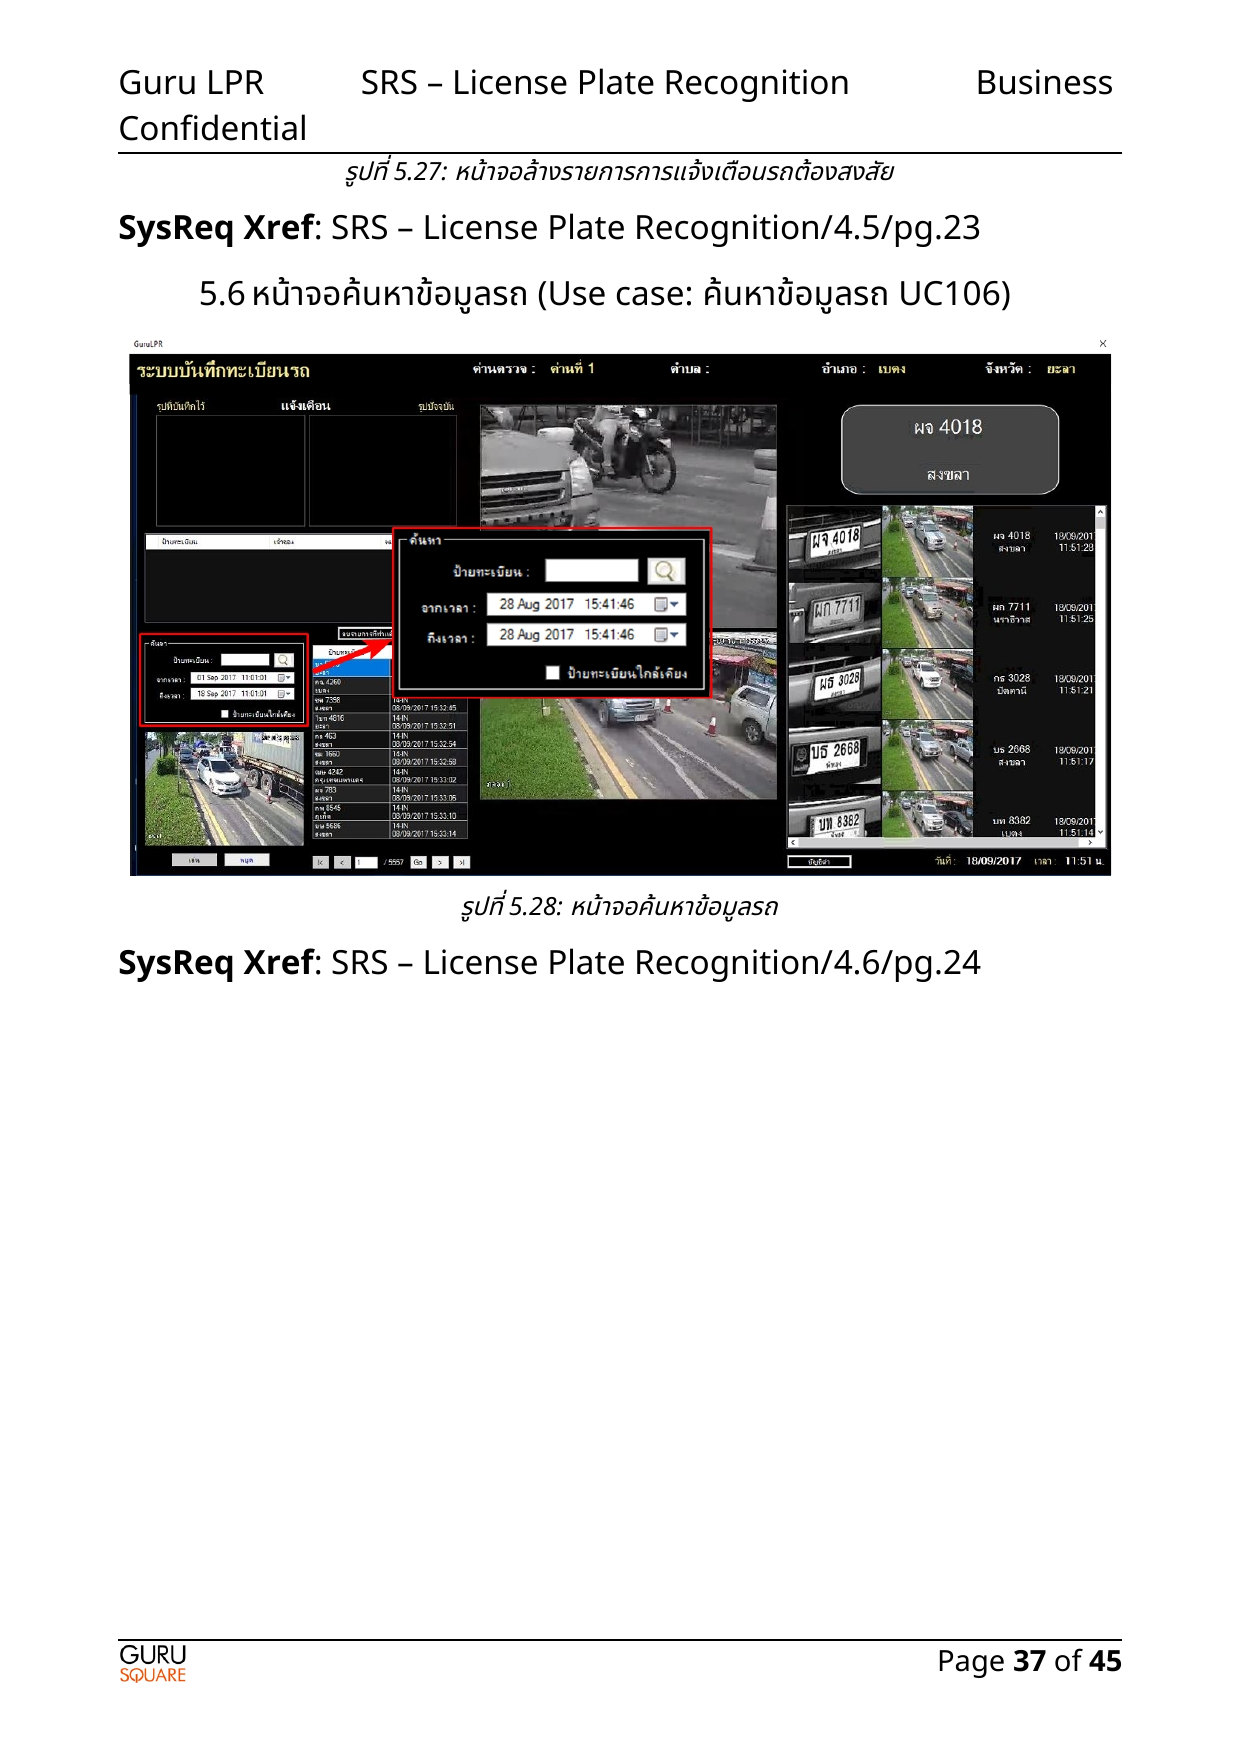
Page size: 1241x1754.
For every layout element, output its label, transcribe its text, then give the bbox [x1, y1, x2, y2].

text SysReq Xref: SRS – License Plate Recognition/4.5/pg.18 [118, 204, 1122, 249]
picture [129, 336, 1112, 876]
subtitle หน้าจอค้นหาข้อมูลรถ (Use case: ค้นหาข้อมูลรถ UC106) [199, 270, 1122, 320]
picture [118, 1642, 188, 1684]
text SysReq Xref: SRS – License Plate Recognition/4.6/pg.19 [118, 939, 1122, 984]
